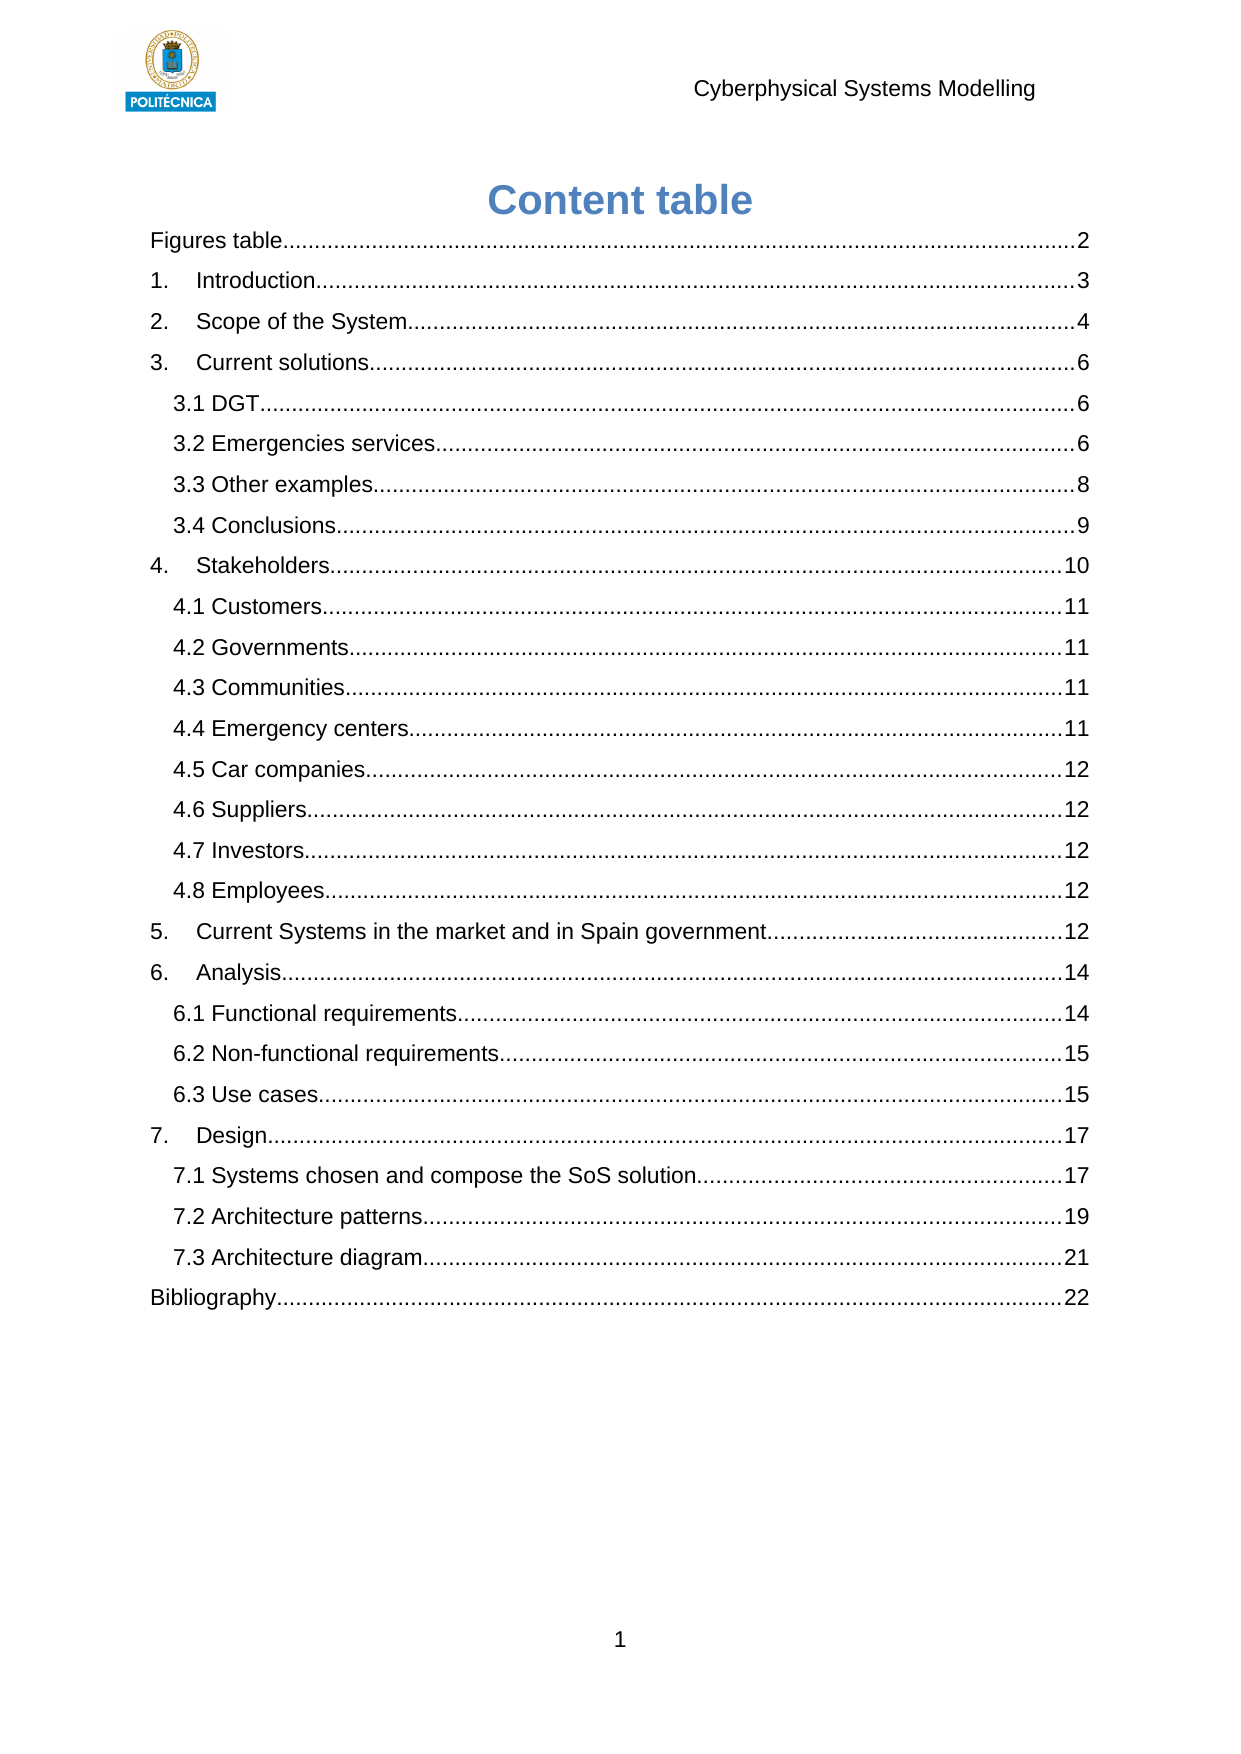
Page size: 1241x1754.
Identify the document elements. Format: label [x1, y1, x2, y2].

picture [112, 27, 229, 114]
